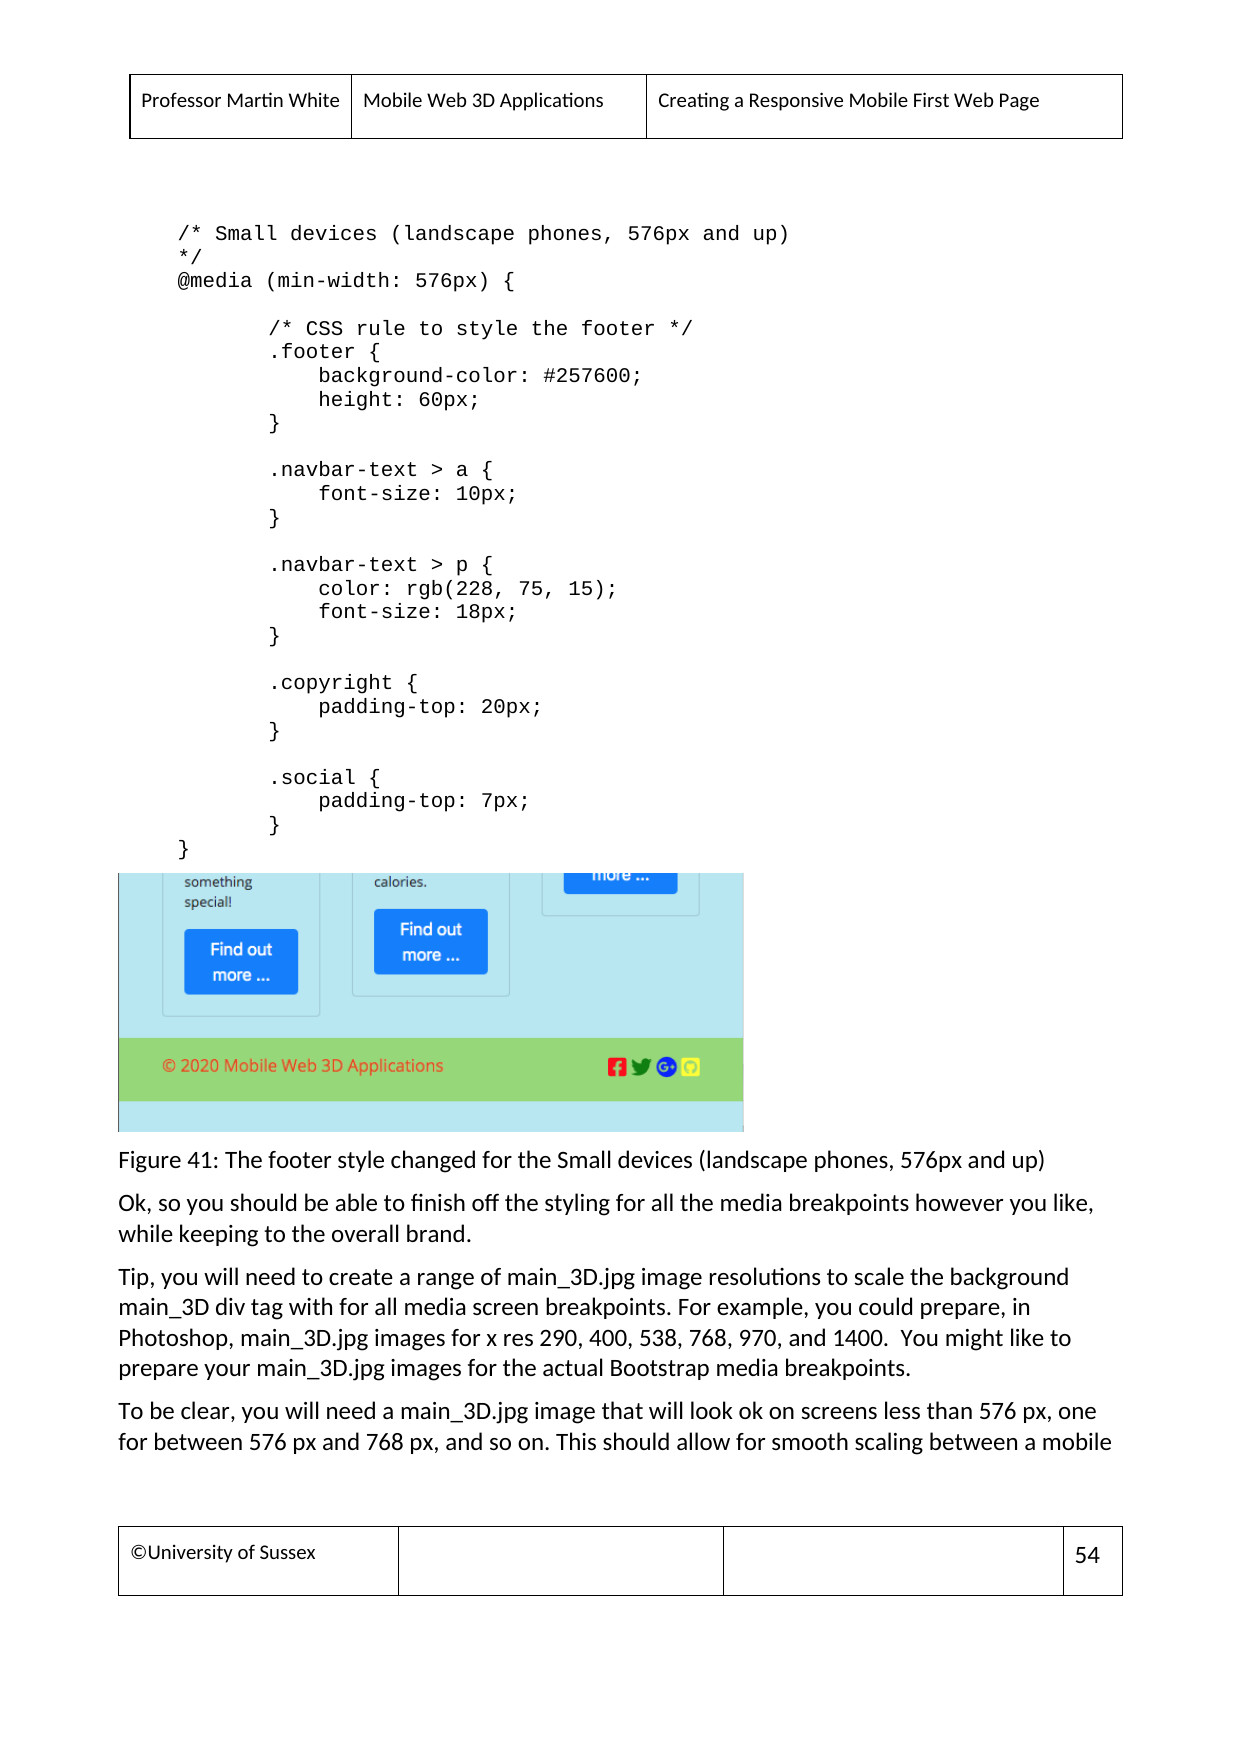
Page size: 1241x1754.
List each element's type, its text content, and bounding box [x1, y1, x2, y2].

text } [268, 719, 1122, 743]
text /* CSS rule to style the footer */ [268, 318, 1122, 341]
text font-size: 10px; [268, 483, 1122, 507]
text Tip, you will need to create a range of main_3D.jpg image resolutions to scale the background main_3D div tag with for all media screen breakpoints. For example, you could prepare, in Photoshop, main_3D.jpg images for x res 290, 400, 538, 768, 970, and 1400. You might like to prepare your main_3D.jpg images for the actual Bootstrap media breakpoints. [118, 1261, 1122, 1383]
text Ok, so you should be able to finish off the styling for all the media breakpoints however you like, while keeping to the overall brand. [118, 1187, 1122, 1248]
text .navbar-text > a { [268, 459, 1122, 483]
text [118, 1396, 1122, 1457]
text @media (min-width: 576px) { [177, 270, 1122, 294]
text font-size: 18px; [268, 601, 1122, 625]
text height: 60px; [268, 388, 1122, 412]
text .navbar-text > p { [268, 554, 1122, 578]
text .footer { [268, 341, 1122, 365]
text } [268, 507, 1122, 530]
text } [268, 412, 1122, 436]
text .copyright { [268, 672, 1122, 696]
picture [118, 873, 744, 1132]
text } [177, 838, 1122, 861]
text Figure 41: The footer style changed for the Small devices (landscape phones, 576px and up) [118, 1144, 1122, 1175]
text padding-top: 20px; [268, 696, 1122, 719]
text color: rgb(228, 75, 15); [268, 578, 1122, 601]
text .social { [268, 767, 1122, 791]
text /* Small devices (landscape phones, 576px and up) [177, 223, 1122, 247]
text padding-top: 7px; [268, 791, 1122, 814]
text background-color: #257600; [268, 365, 1122, 388]
text */ [177, 247, 1122, 270]
text } [268, 814, 1122, 838]
text } [268, 625, 1122, 649]
